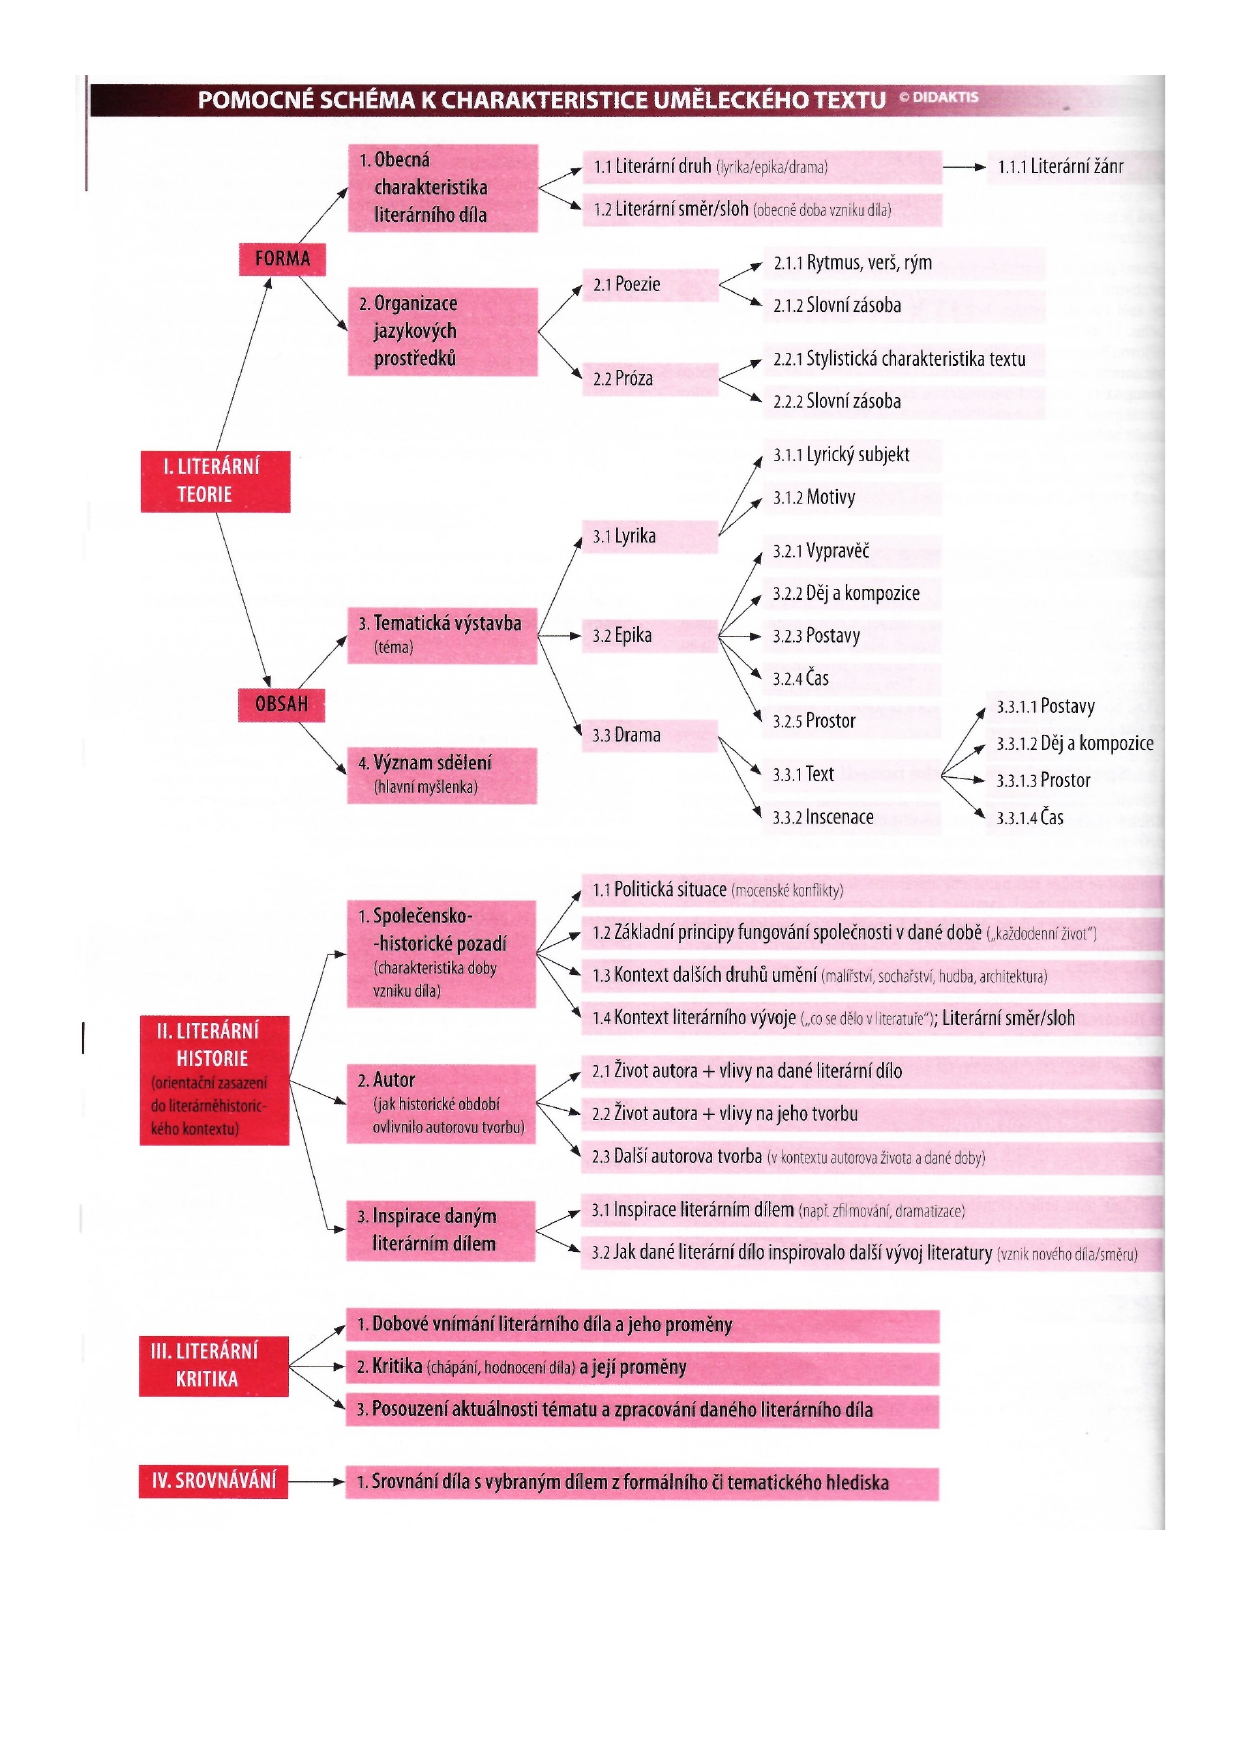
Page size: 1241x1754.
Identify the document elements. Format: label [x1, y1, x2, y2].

picture [75, 75, 1166, 1530]
